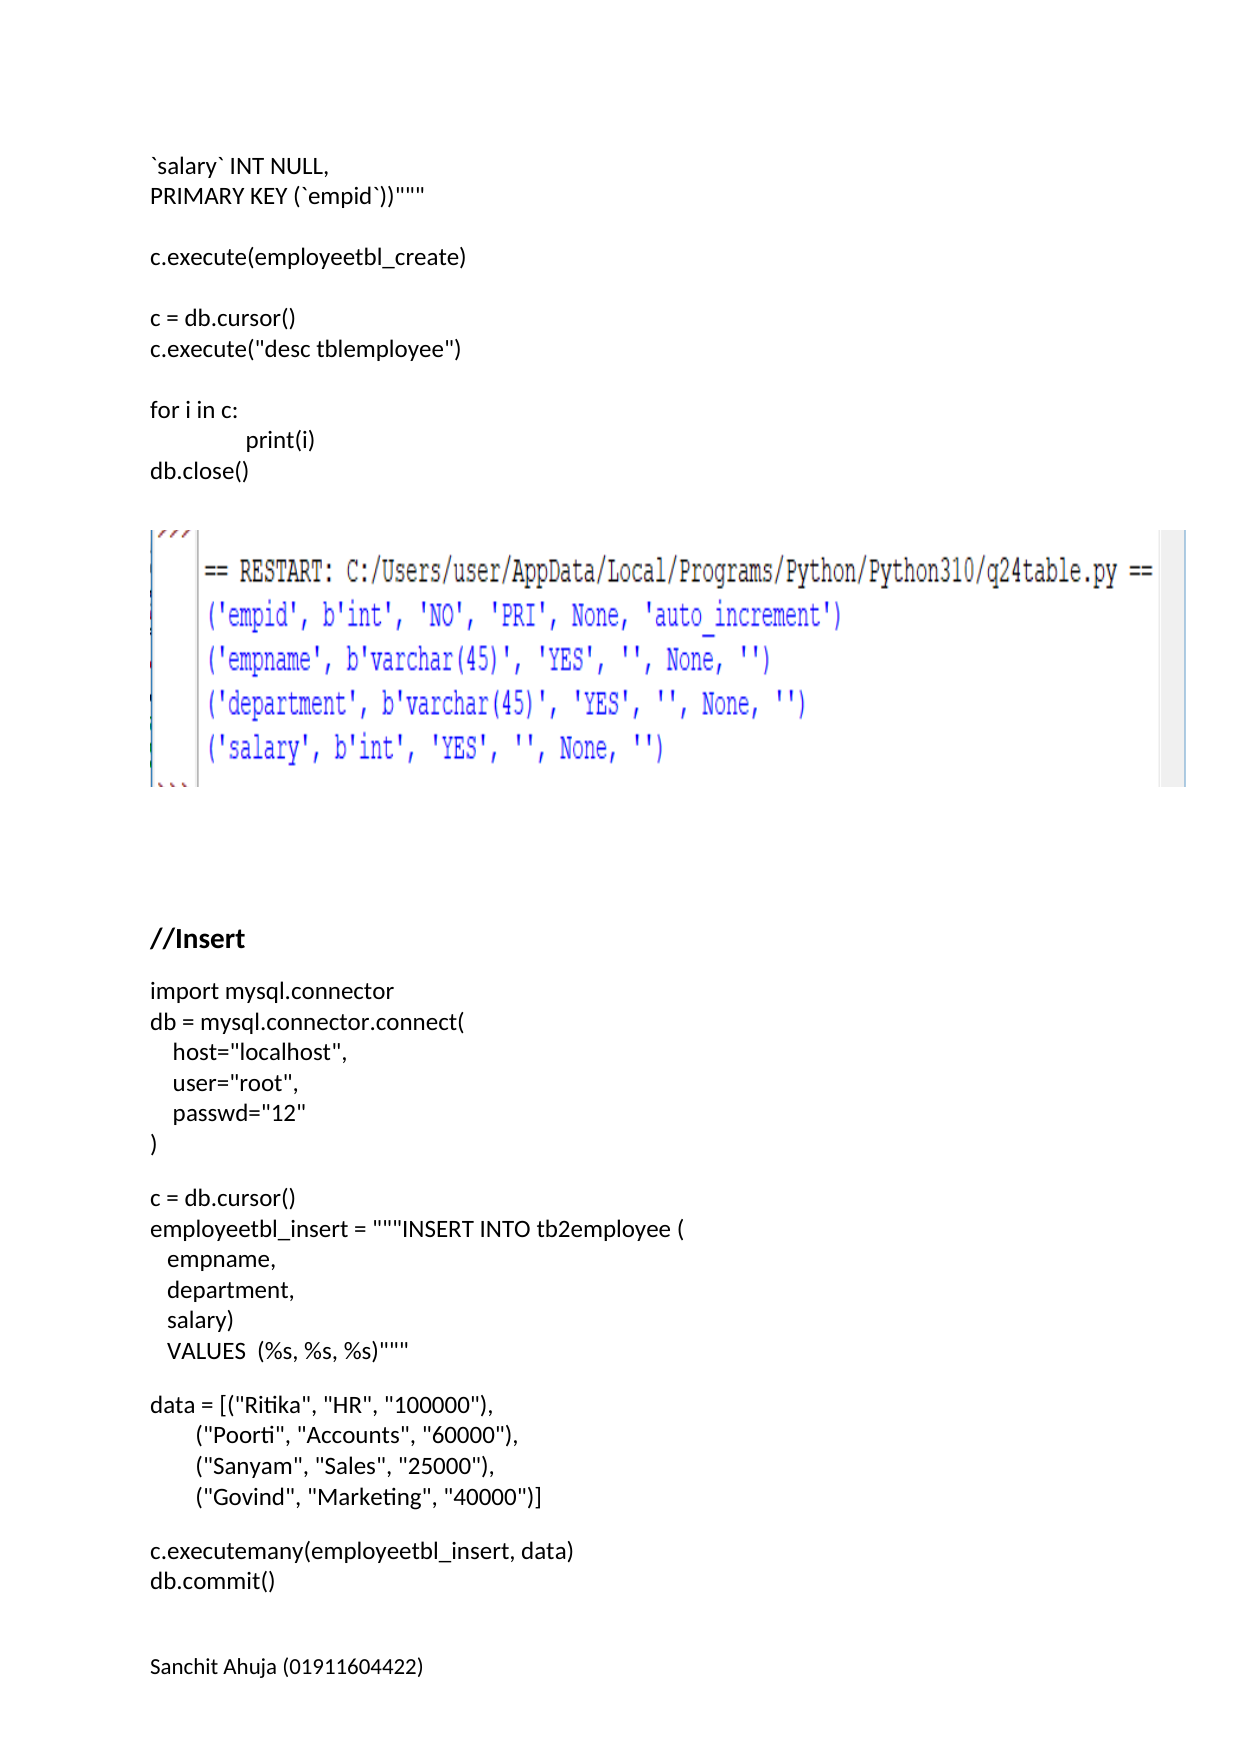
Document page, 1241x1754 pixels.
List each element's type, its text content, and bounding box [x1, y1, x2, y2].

text VALUES (%s, %s, %s)""" [150, 1335, 1090, 1365]
text for i in c: [150, 394, 1090, 425]
text data = [("Ritika", "HR", "100000"), [150, 1389, 1090, 1419]
text employeetbl_insert = """INSERT INTO tb2employee ( [150, 1213, 1090, 1243]
text import mysql.connector [150, 976, 1090, 1006]
text department, [150, 1274, 1090, 1304]
text c = db.cursor() [150, 303, 1090, 333]
text PRIMARY KEY (`empid`))""" [150, 181, 1090, 211]
text //Insert [150, 920, 1090, 956]
text c.execute("desc tblemployee") [150, 333, 1090, 364]
picture [150, 530, 1186, 787]
text db.close() [150, 455, 1090, 486]
text ("Poorti", "Accounts", "60000"), [150, 1419, 1090, 1450]
text empname, [150, 1243, 1090, 1274]
text user="root", [150, 1067, 1090, 1098]
text print(i) [150, 425, 1090, 455]
text ) [150, 1128, 1090, 1159]
text ("Govind", "Marketing", "40000")] [150, 1481, 1090, 1511]
text c.executemany(employeetbl_insert, data) [150, 1535, 1090, 1565]
text db = mysql.connector.connect( [150, 1006, 1090, 1037]
text ("Sanyam", "Sales", "25000"), [150, 1450, 1090, 1481]
text c = db.cursor() [150, 1182, 1090, 1213]
text c.execute(employeetbl_create) [150, 242, 1090, 272]
text passwd="12" [150, 1098, 1090, 1128]
text host="localhost", [150, 1037, 1090, 1067]
text salary) [150, 1304, 1090, 1335]
text `salary` INT NULL, [150, 150, 1090, 181]
text db.commit() [150, 1565, 1090, 1596]
